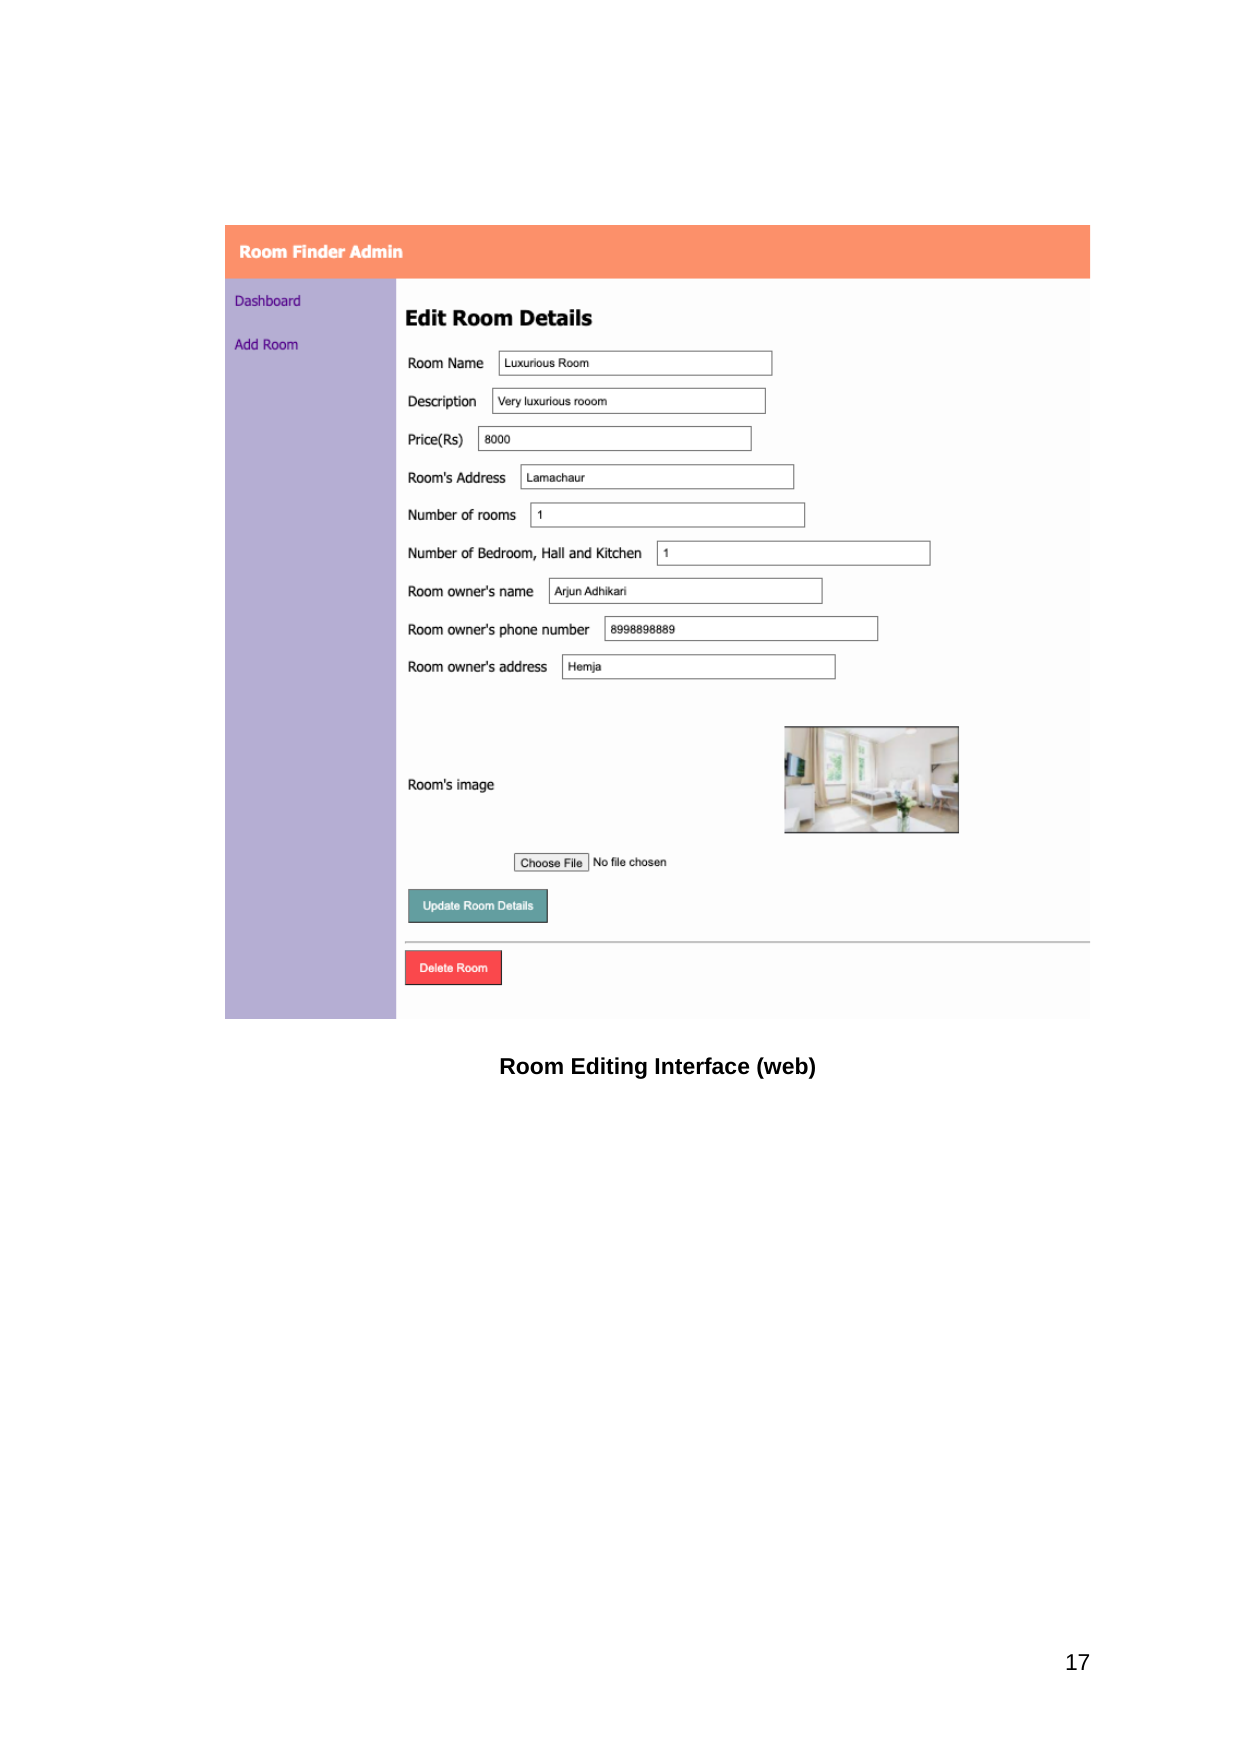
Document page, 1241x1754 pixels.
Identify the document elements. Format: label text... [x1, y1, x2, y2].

picture [225, 225, 1091, 1019]
text Room Editing Interface (web) [225, 1053, 1090, 1079]
